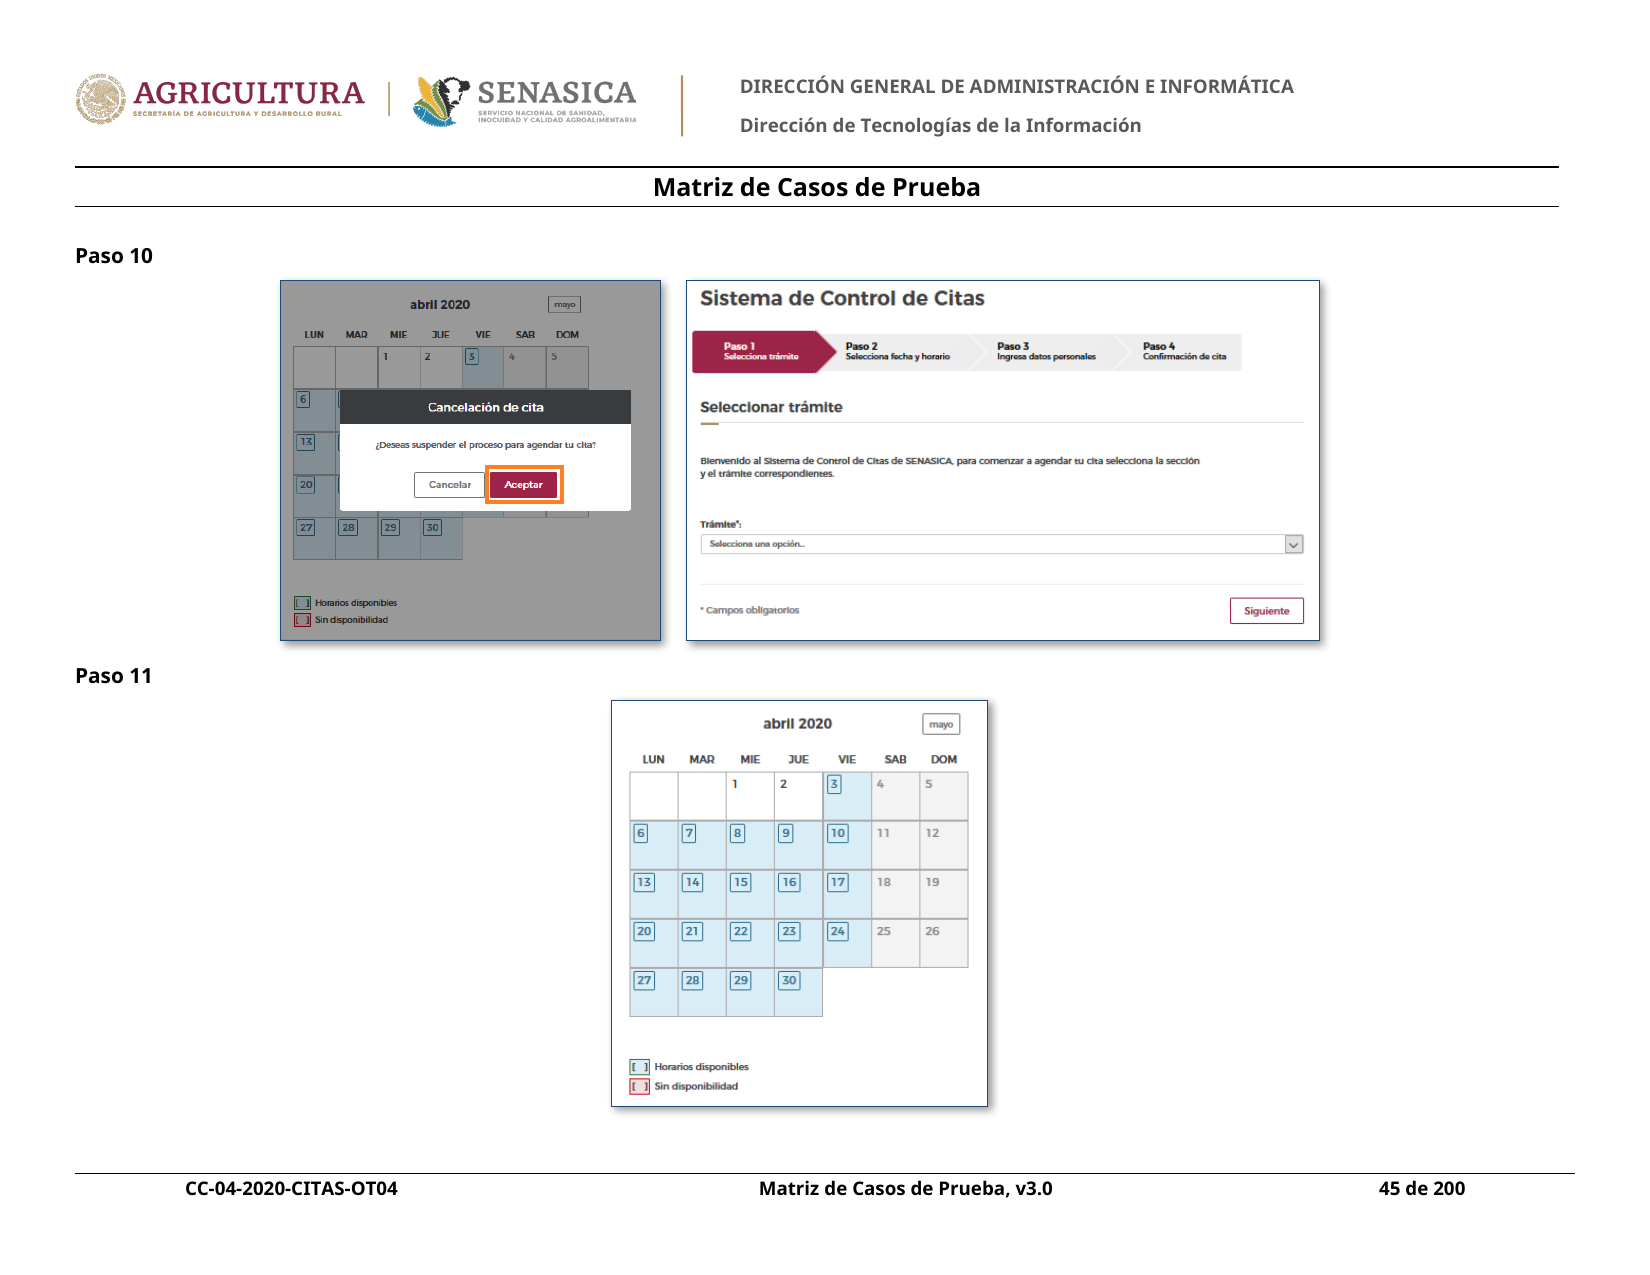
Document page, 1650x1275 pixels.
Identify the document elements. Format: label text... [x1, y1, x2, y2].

picture [75, 73, 637, 127]
picture [281, 281, 660, 640]
picture [687, 281, 1319, 640]
table_cell [68, 691, 1537, 1122]
table_cell Paso 10 [68, 235, 1537, 271]
picture [612, 701, 987, 1106]
table_cell Paso 11 [68, 655, 1537, 691]
table_cell [68, 271, 1537, 655]
